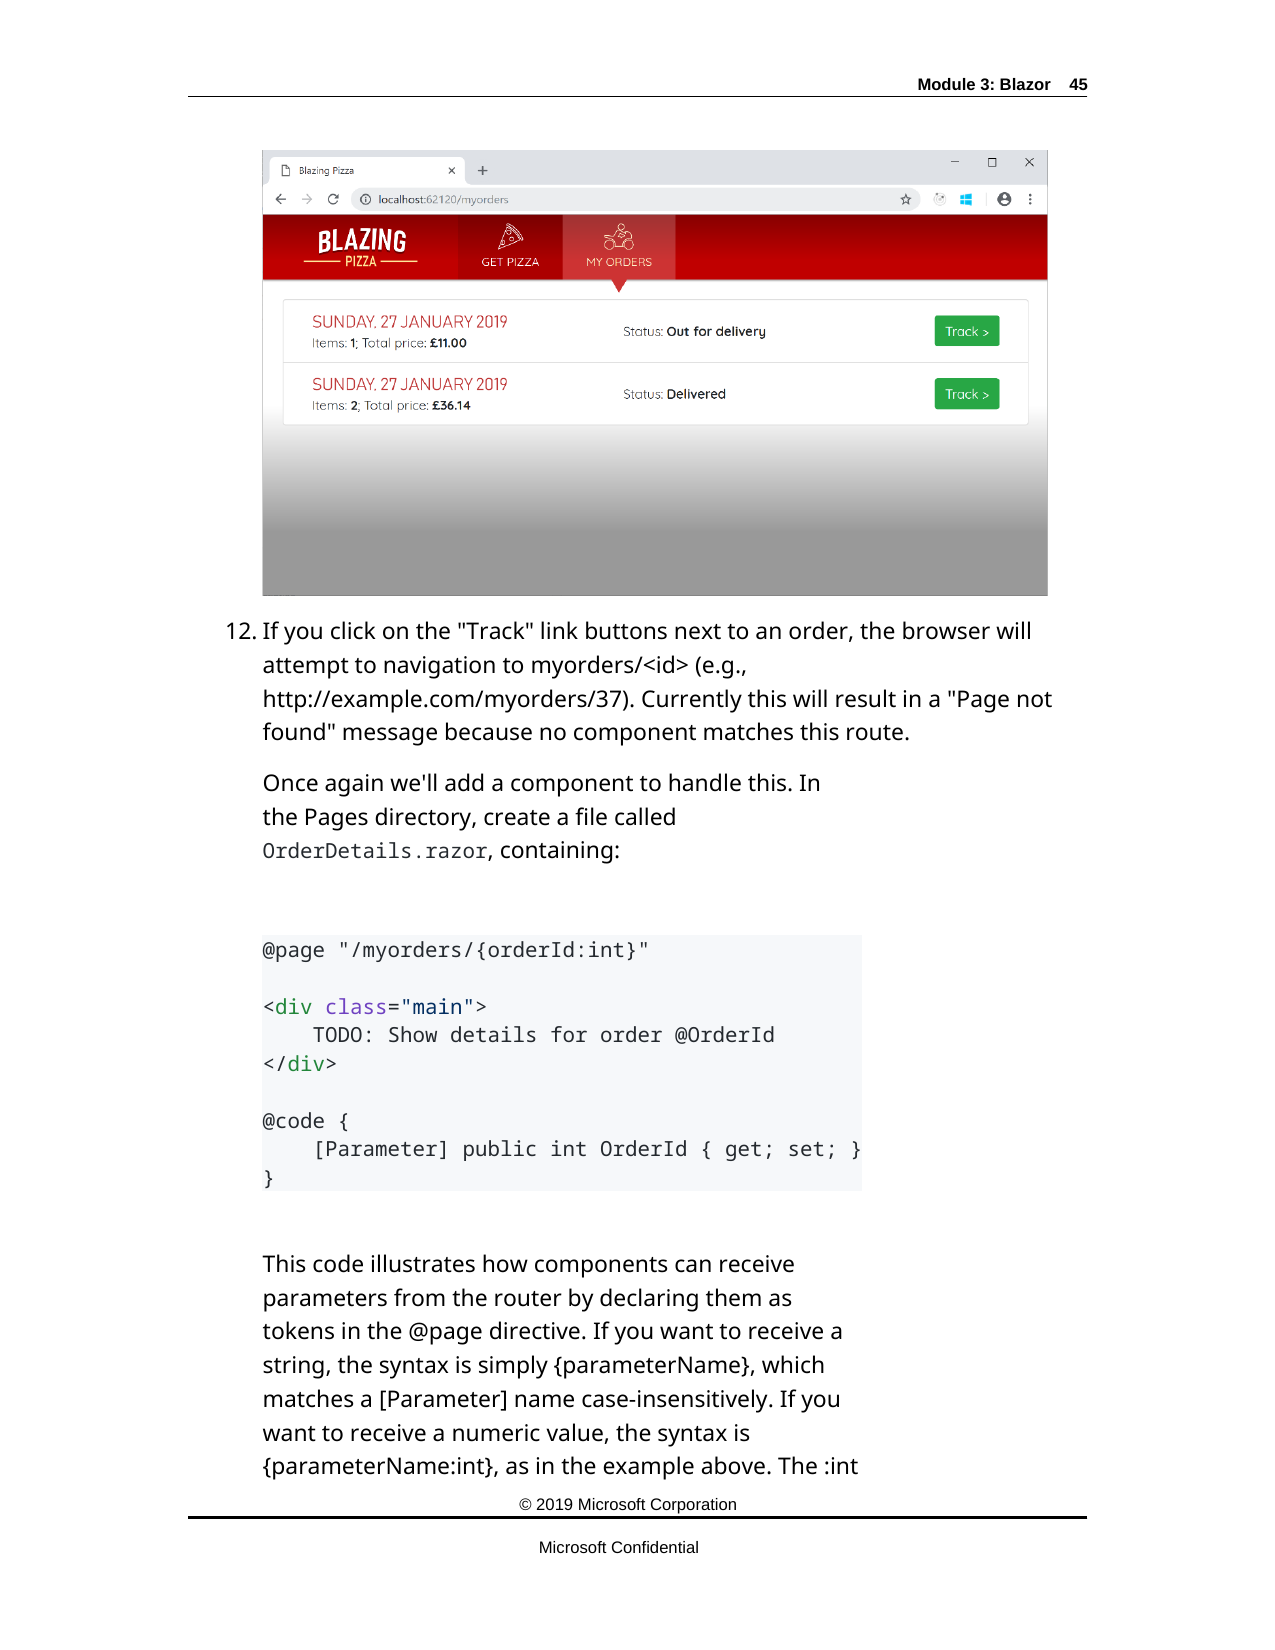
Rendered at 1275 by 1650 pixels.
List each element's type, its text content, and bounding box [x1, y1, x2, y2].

picture [262, 150, 1048, 596]
text @code { [262, 1106, 862, 1134]
text } [262, 1163, 862, 1191]
text If you click on the "Track" link buttons next to an order, the browser will attempt to navigation to myorders/<id> (e.g., http://example.com/myorders/37). Currently this will result in a "Page not found" message because no component matches this route. [225, 615, 1087, 748]
text [Parameter] public int OrderId { get; set; } [262, 1134, 862, 1163]
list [262, 1248, 862, 1481]
text TODO: Show details for order @OrderId [262, 1020, 862, 1049]
text <div class="main"> [262, 992, 862, 1020]
text @page "/myorders/{orderId:int}" [262, 935, 862, 963]
list Once again we'll add a component to handle this. In the Pages directory, create a file called OrderDetails.razor, containing: [262, 767, 862, 866]
text </div> [262, 1049, 862, 1077]
